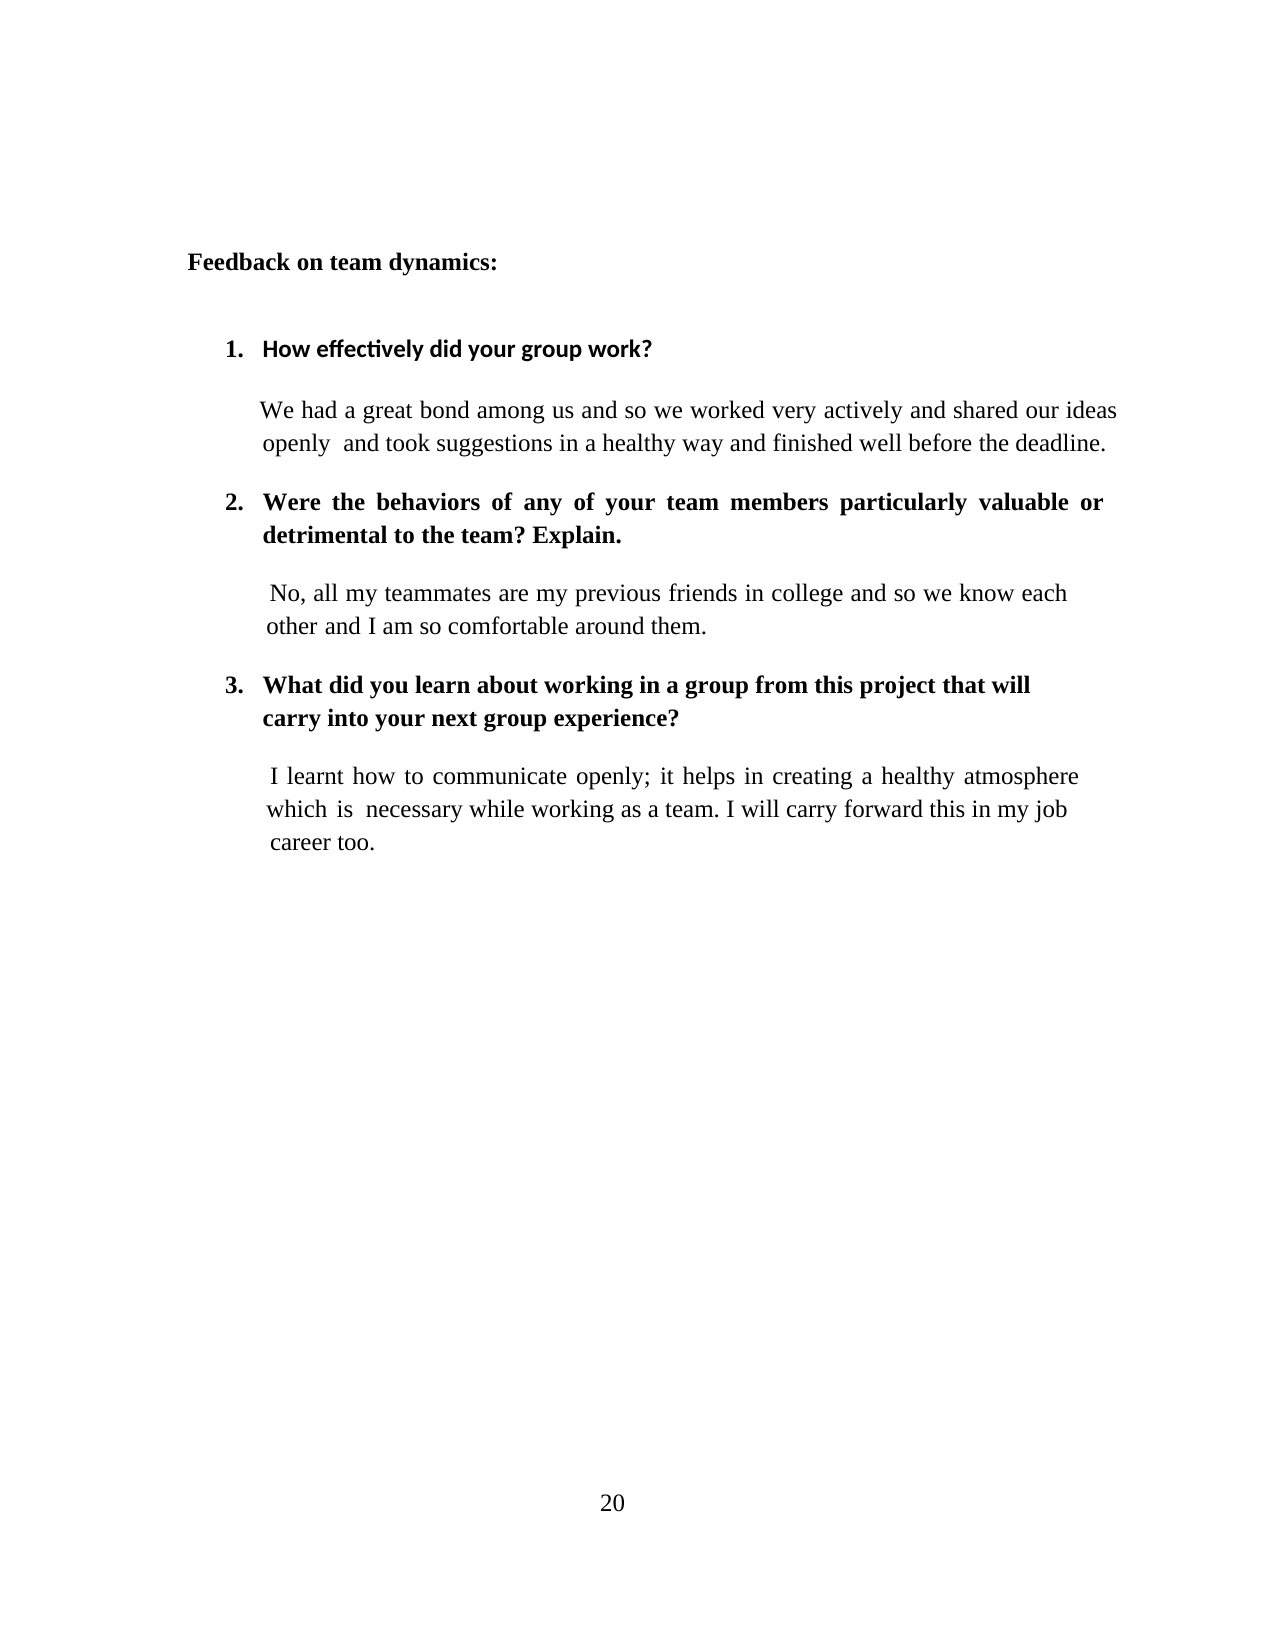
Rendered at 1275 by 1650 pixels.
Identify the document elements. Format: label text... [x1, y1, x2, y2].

subtitle Were the behaviors of any of your team members particularly valuable or detrimental to the team? Explain. [225, 487, 1105, 548]
text career too. [188, 827, 1095, 856]
text openly and took suggestions in a healthy way and finished well before the deadline. [156, 428, 1125, 457]
subtitle Feedback on team dynamics: [187, 247, 1158, 276]
text 20 [156, 1488, 1117, 1517]
text We had a great bond among us and so we worked very actively and shared our ideas [156, 395, 1125, 424]
text I learnt how to communicate openly; it helps in creating a healthy atmosphere [188, 761, 1095, 790]
list How effectively did your group work? [225, 333, 1158, 364]
subtitle What did you learn about working in a group from this project that will carry into your next group experience? [225, 670, 1094, 732]
text No, all my teammates are my previous friends in college and so we know each [188, 578, 1105, 607]
text other and I am so comfortable around them. [188, 611, 1105, 640]
text which is necessary while working as a team. I will carry forward this in my job [188, 794, 1095, 823]
